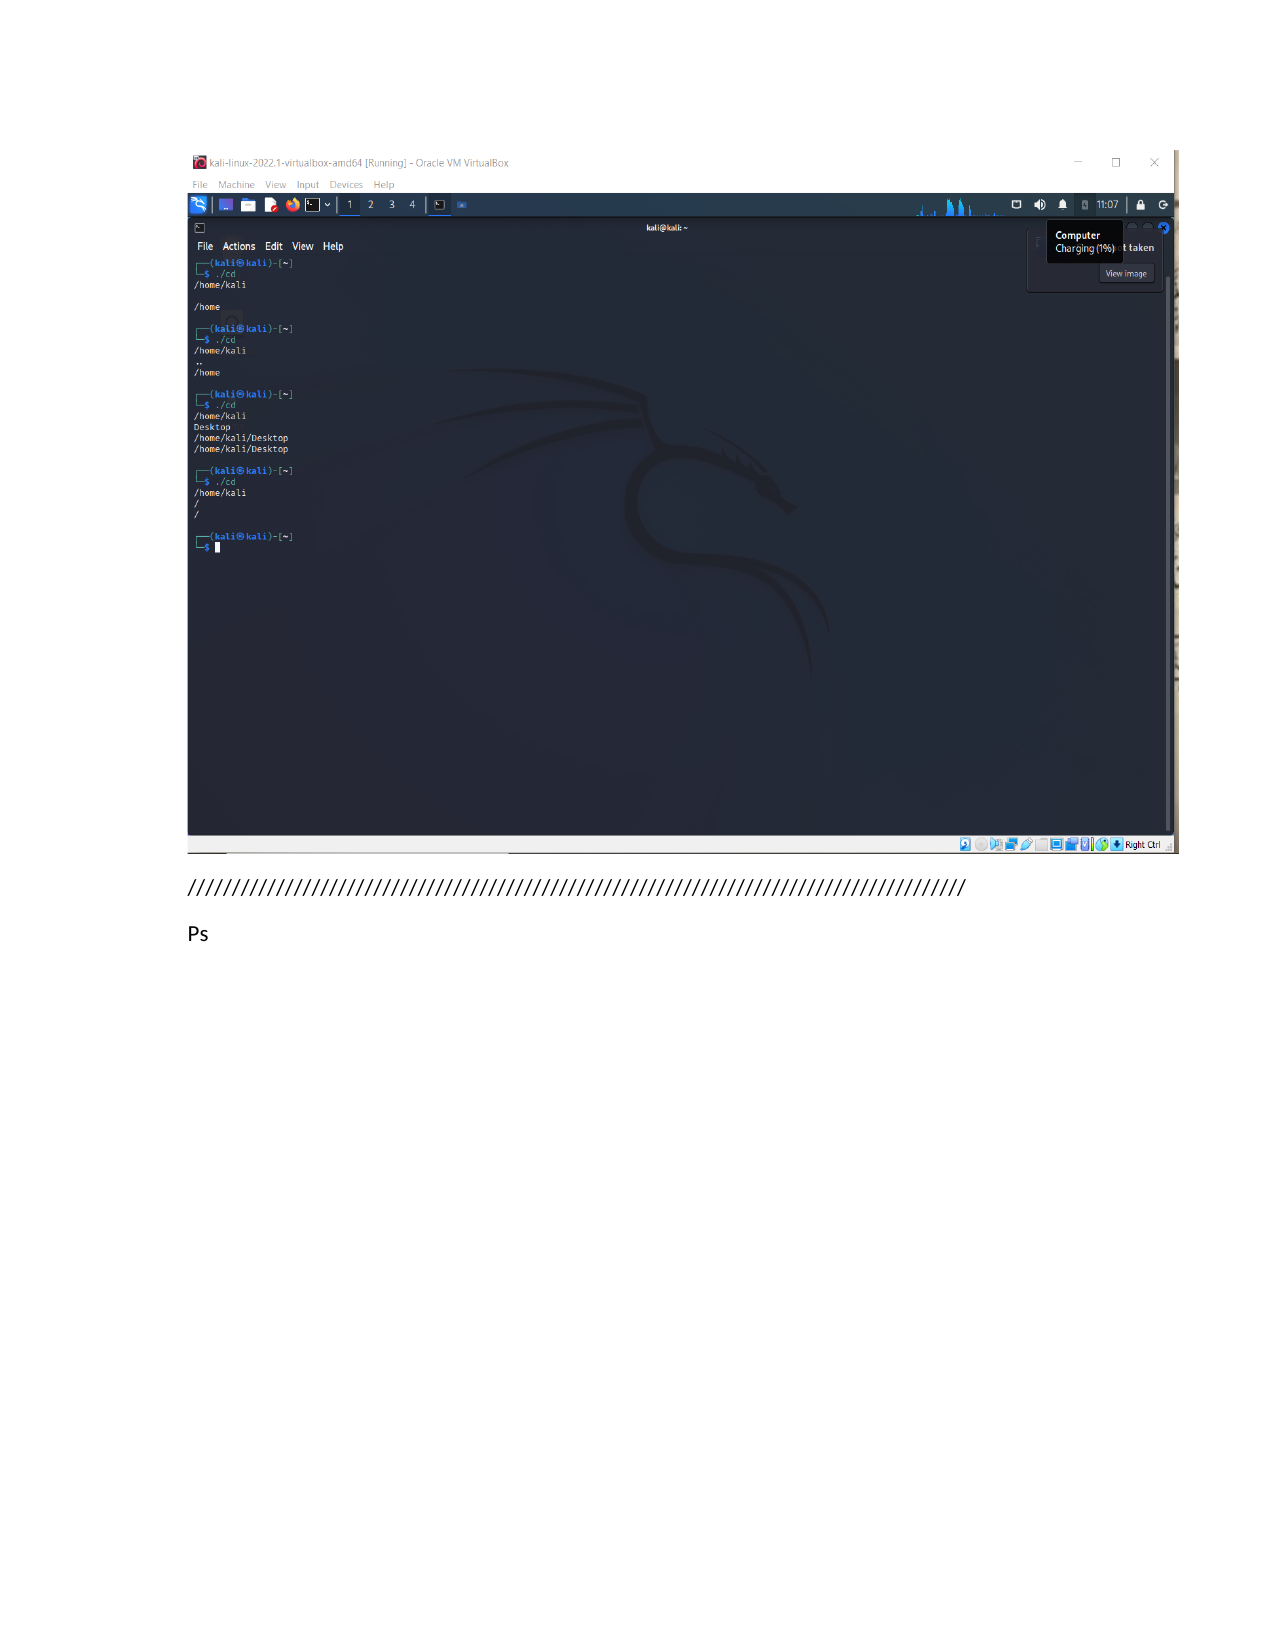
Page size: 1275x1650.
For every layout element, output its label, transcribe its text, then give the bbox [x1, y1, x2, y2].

text //////////////////////////////////////////////////////////////////////////////////////// [187, 873, 1087, 901]
text Ps [187, 919, 1087, 948]
picture [187, 150, 1179, 854]
